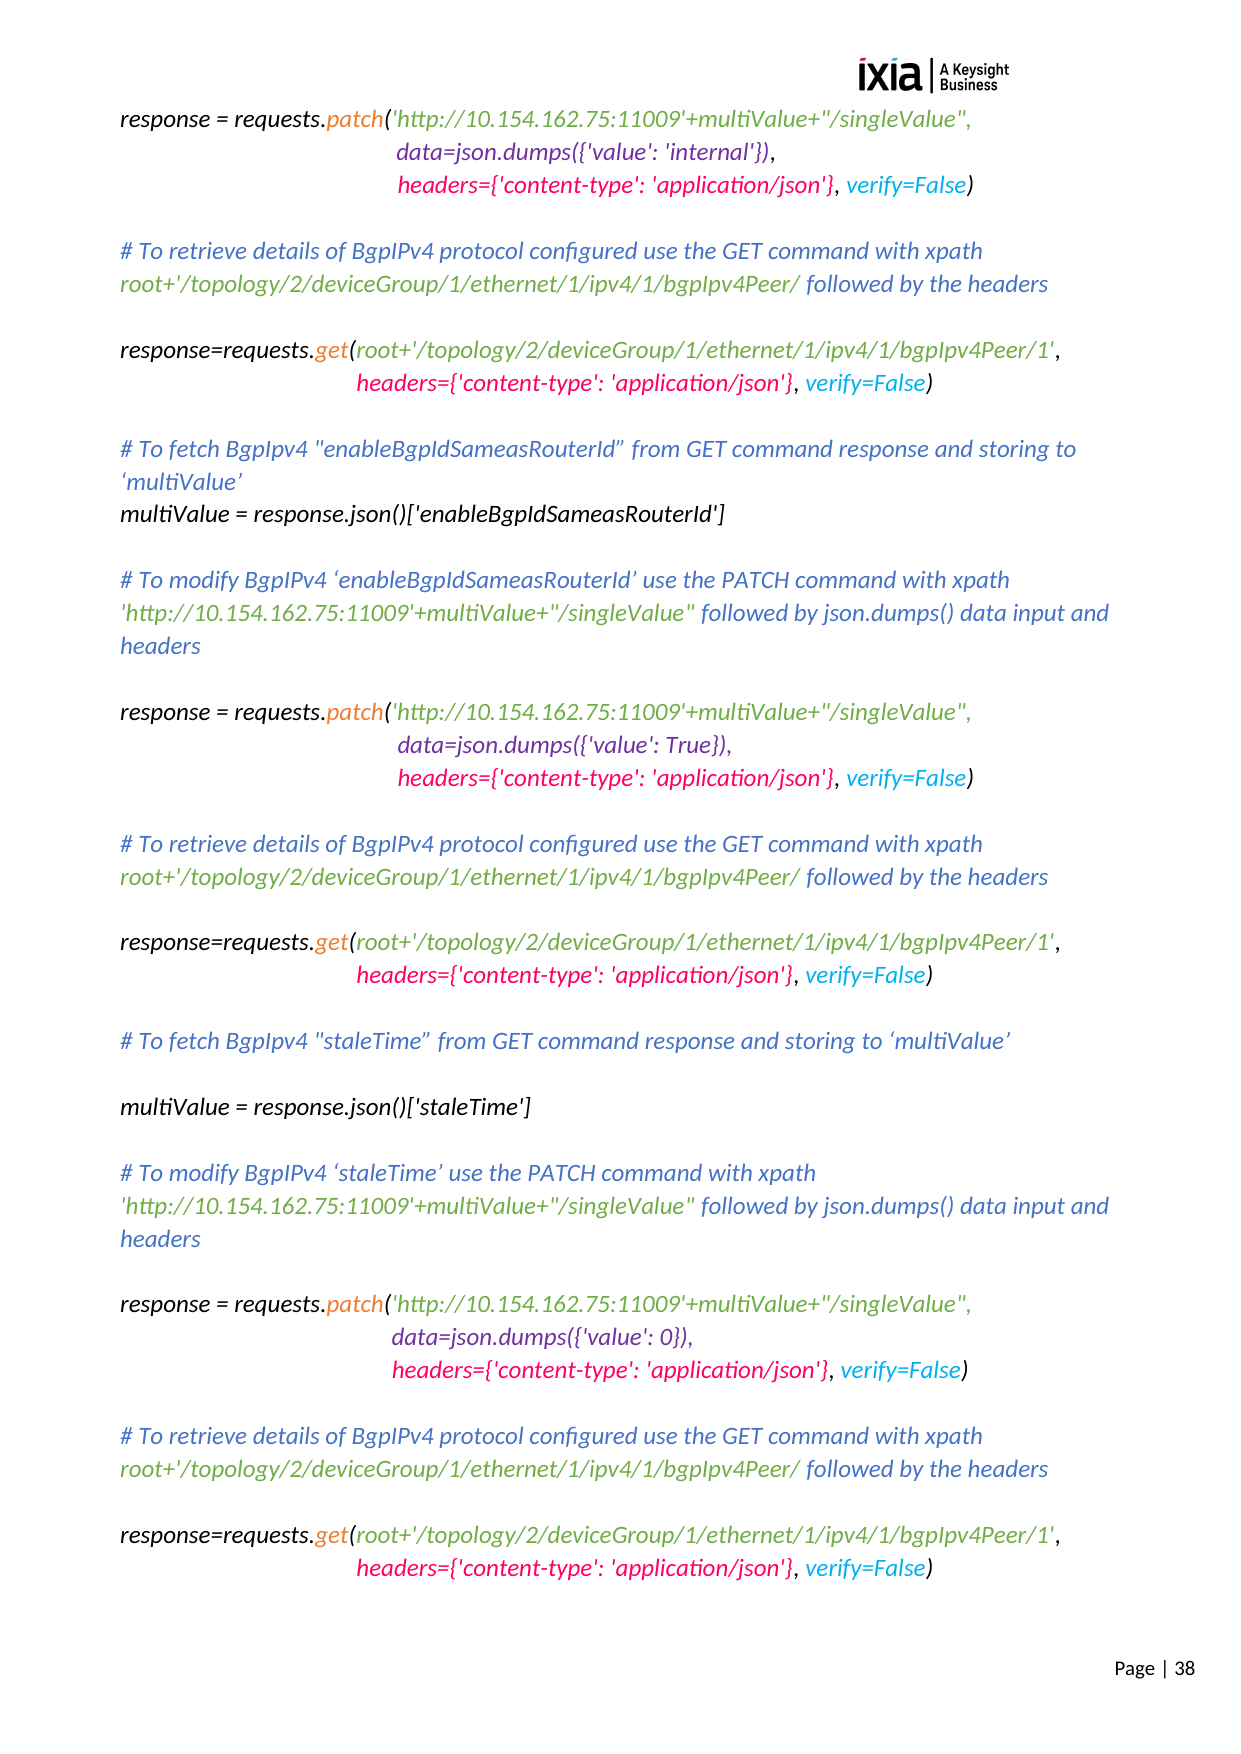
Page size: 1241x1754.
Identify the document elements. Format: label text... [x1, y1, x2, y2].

text headers={'content-type': 'application/json'}, verify=False) [120, 1354, 1195, 1385]
text response=requests.get(root+'/topology/2/deviceGroup/1/ethernet/1/ipv4/1/bgpIpv4Peer/1', [120, 334, 1195, 364]
text data=json.dumps({'value': True}), [120, 729, 1195, 759]
text # To modify BgpIPv4 ‘enableBgpIdSameasRouterId’ use the PATCH command with xpath 'http://10.154.162.75:11009'+multiValue+"/singleValue" followed by json.dumps() data input and headers [120, 564, 1195, 661]
text response=requests.get(root+'/topology/2/deviceGroup/1/ethernet/1/ipv4/1/bgpIpv4Peer/1', [120, 926, 1195, 957]
text headers={'content-type': 'application/json'}, verify=False) [120, 169, 1195, 200]
picture [847, 45, 1021, 104]
text headers={'content-type': 'application/json'}, verify=False) [270, 959, 1195, 990]
text response=requests.get(root+'/topology/2/deviceGroup/1/ethernet/1/ipv4/1/bgpIpv4Peer/1', [120, 1519, 1195, 1549]
text headers={'content-type': 'application/json'}, verify=False) [270, 367, 1195, 397]
text data=json.dumps({'value': 'internal'}), [120, 136, 1195, 167]
text headers={'content-type': 'application/json'}, verify=False) [120, 762, 1195, 792]
text multiValue = response.json()['staleTime'] [120, 1091, 1195, 1122]
text # To fetch BgpIpv4 "staleTime” from GET command response and storing to ‘multiValue’ [120, 1025, 1195, 1056]
text multiValue = response.json()['enableBgpIdSameasRouterId'] [120, 498, 1195, 529]
text response = requests.patch('http://10.154.162.75:11009'+multiValue+"/singleValue", [120, 103, 1195, 134]
text response = requests.patch('http://10.154.162.75:11009'+multiValue+"/singleValue", [120, 1288, 1195, 1319]
text data=json.dumps({'value': 0}), [120, 1321, 1195, 1352]
text # To fetch BgpIpv4 "enableBgpIdSameasRouterId” from GET command response and storing to ‘multiValue’ [120, 433, 1195, 496]
text response = requests.patch('http://10.154.162.75:11009'+multiValue+"/singleValue", [120, 696, 1195, 727]
text headers={'content-type': 'application/json'}, verify=False) [270, 1552, 1195, 1582]
text # To modify BgpIPv4 ‘staleTime’ use the PATCH command with xpath 'http://10.154.162.75:11009'+multiValue+"/singleValue" followed by json.dumps() data input and headers [120, 1157, 1195, 1253]
